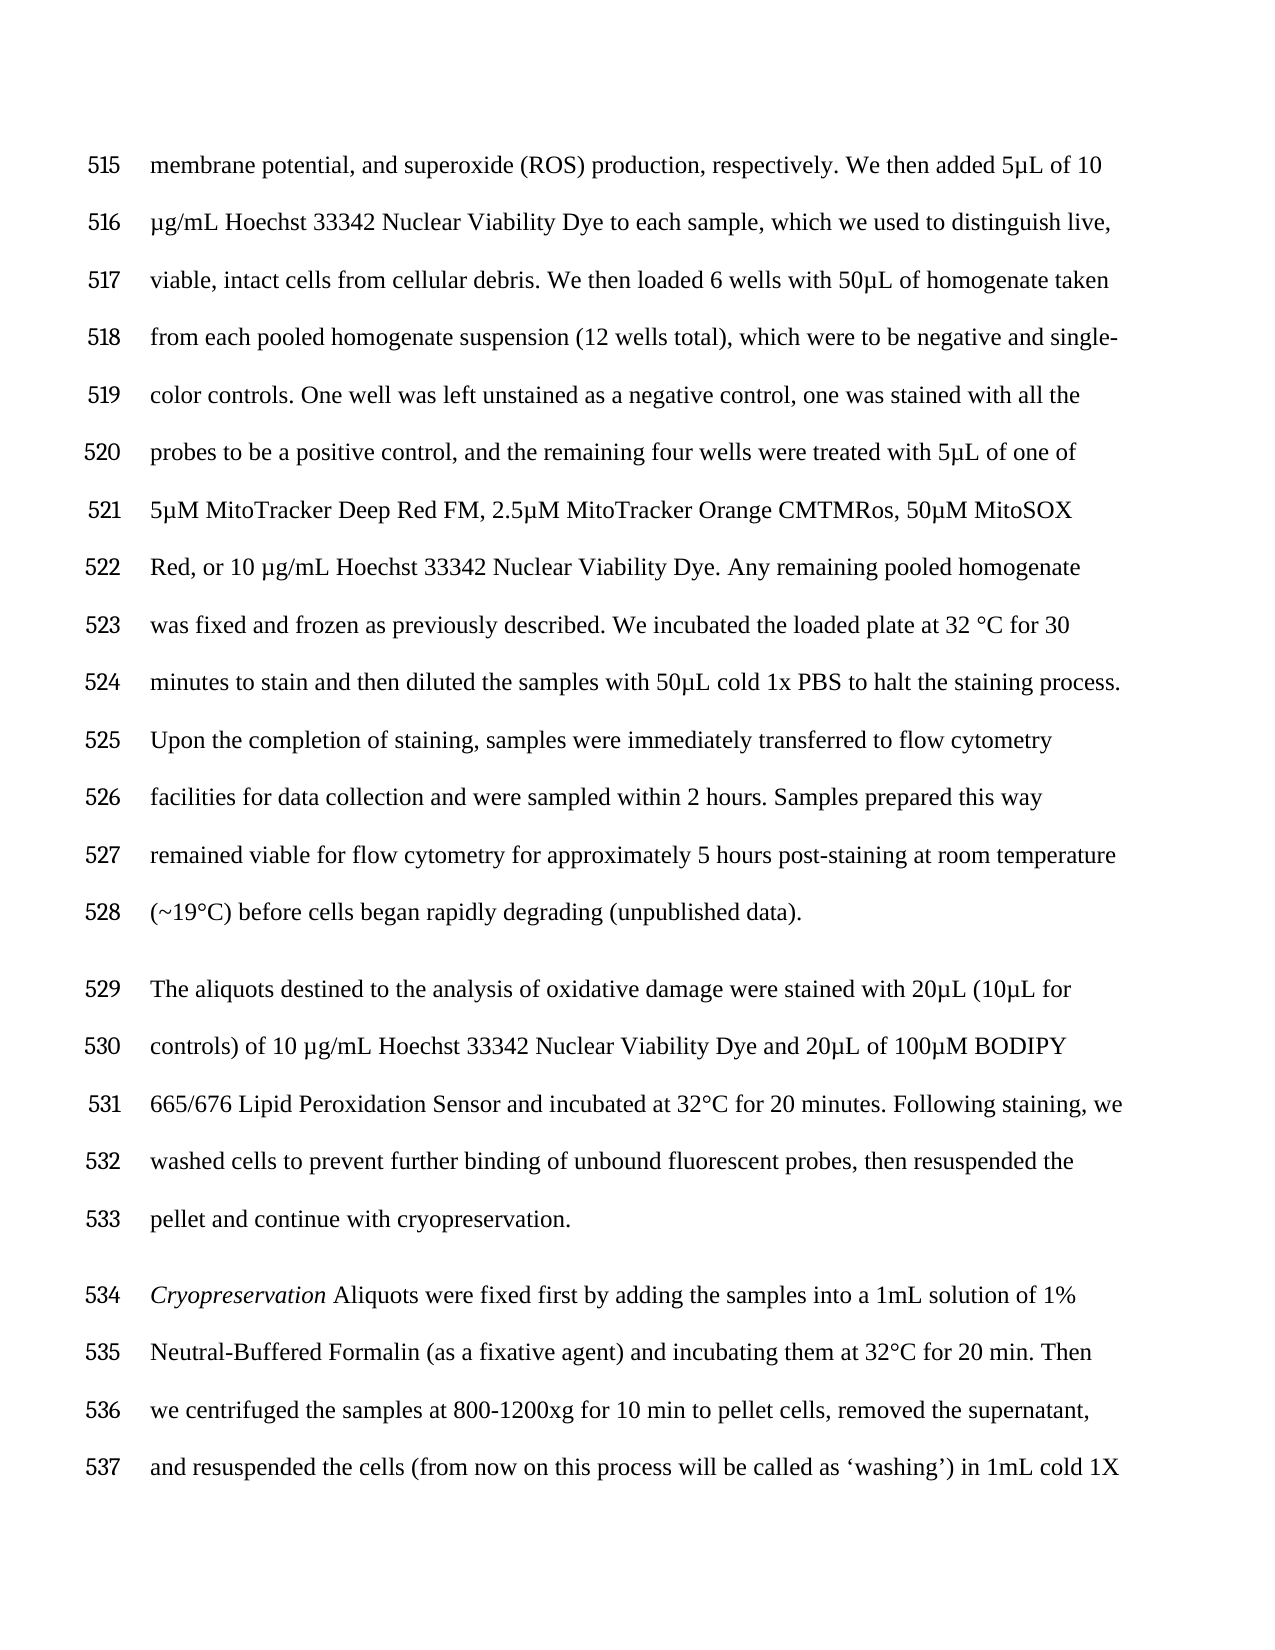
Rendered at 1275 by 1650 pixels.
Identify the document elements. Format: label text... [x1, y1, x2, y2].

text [150, 150, 1125, 926]
text The aliquots destined to the analysis of oxidative damage were stained with 20µL (10µL for controls) of 10 µg/mL Hoechst 33342 Nuclear Viability Dye and 20µL of 100µM BODIPY 665/676 Lipid Peroxidation Sensor and incubated at 32°C for 20 minutes. Following staining, we washed cells to prevent further binding of unbound fluorescent probes, then resuspended the pellet and continue with cryopreservation. [150, 974, 1125, 1232]
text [150, 1280, 1125, 1481]
